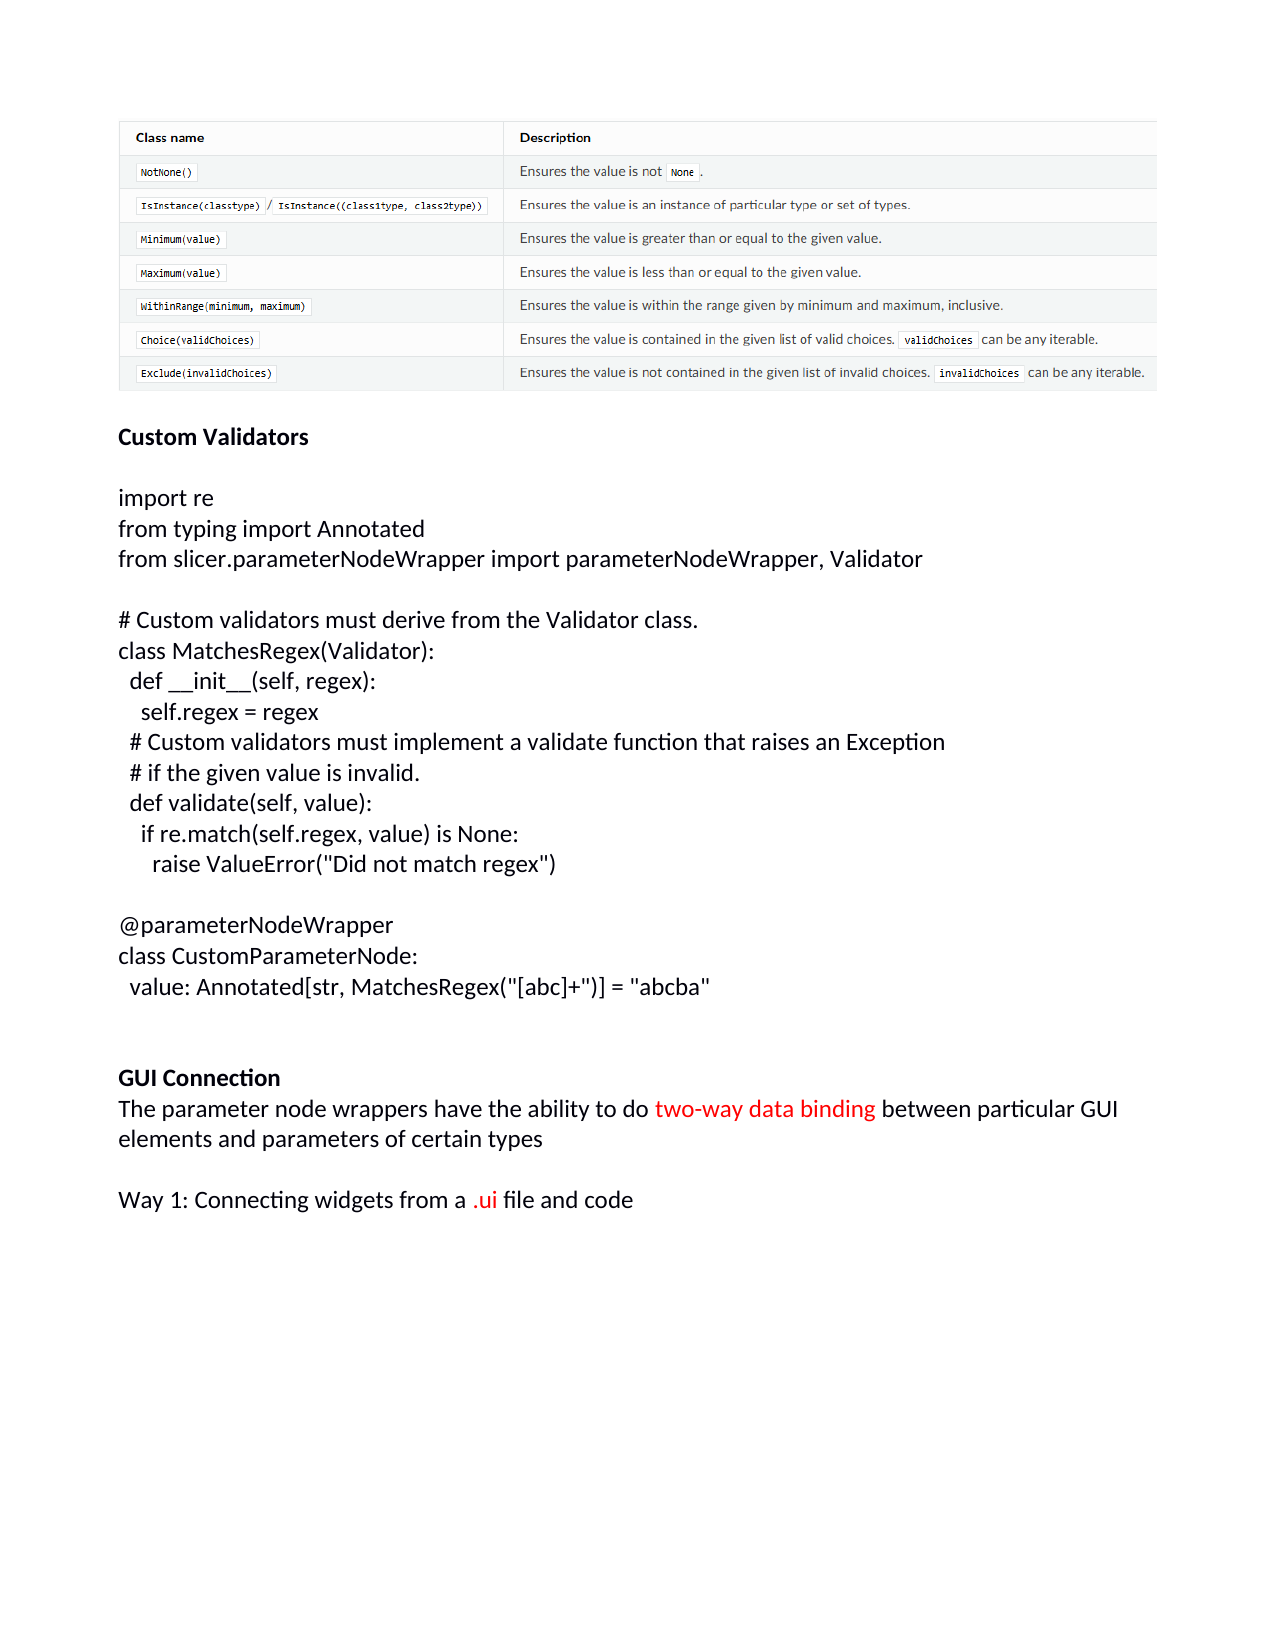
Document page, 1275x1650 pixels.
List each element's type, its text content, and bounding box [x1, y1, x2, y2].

text GUI Connection [118, 1062, 1157, 1093]
text raise ValueError("Did not match regex") [118, 848, 1157, 879]
text from typing import Annotated [118, 513, 1157, 543]
text Way 1: Connecting widgets from a .ui file and code [118, 1184, 1157, 1215]
text # Custom validators must implement a validate function that raises an Exception [118, 726, 1157, 757]
text class CustomParameterNode: [118, 940, 1157, 971]
text if re.match(self.regex, value) is None: [118, 818, 1157, 848]
text import re [118, 482, 1157, 513]
text def validate(self, value): [118, 787, 1157, 818]
text @parameterNodeWrapper [118, 909, 1157, 940]
text # Custom validators must derive from the Validator class. [118, 604, 1157, 635]
text from slicer.parameterNodeWrapper import parameterNodeWrapper, Validator [118, 543, 1157, 574]
picture [118, 118, 1157, 391]
text self.regex = regex [118, 696, 1157, 726]
text value: Annotated[str, MatchesRegex("[abc]+")] = "abcba" [118, 971, 1157, 1001]
text Custom Validators [118, 421, 1157, 452]
text def __init__(self, regex): [118, 665, 1157, 696]
text # if the given value is invalid. [118, 757, 1157, 787]
text The parameter node wrappers have the ability to do two-way data binding between particular GUI elements and parameters of certain types [118, 1093, 1157, 1154]
text class MatchesRegex(Validator): [118, 635, 1157, 665]
